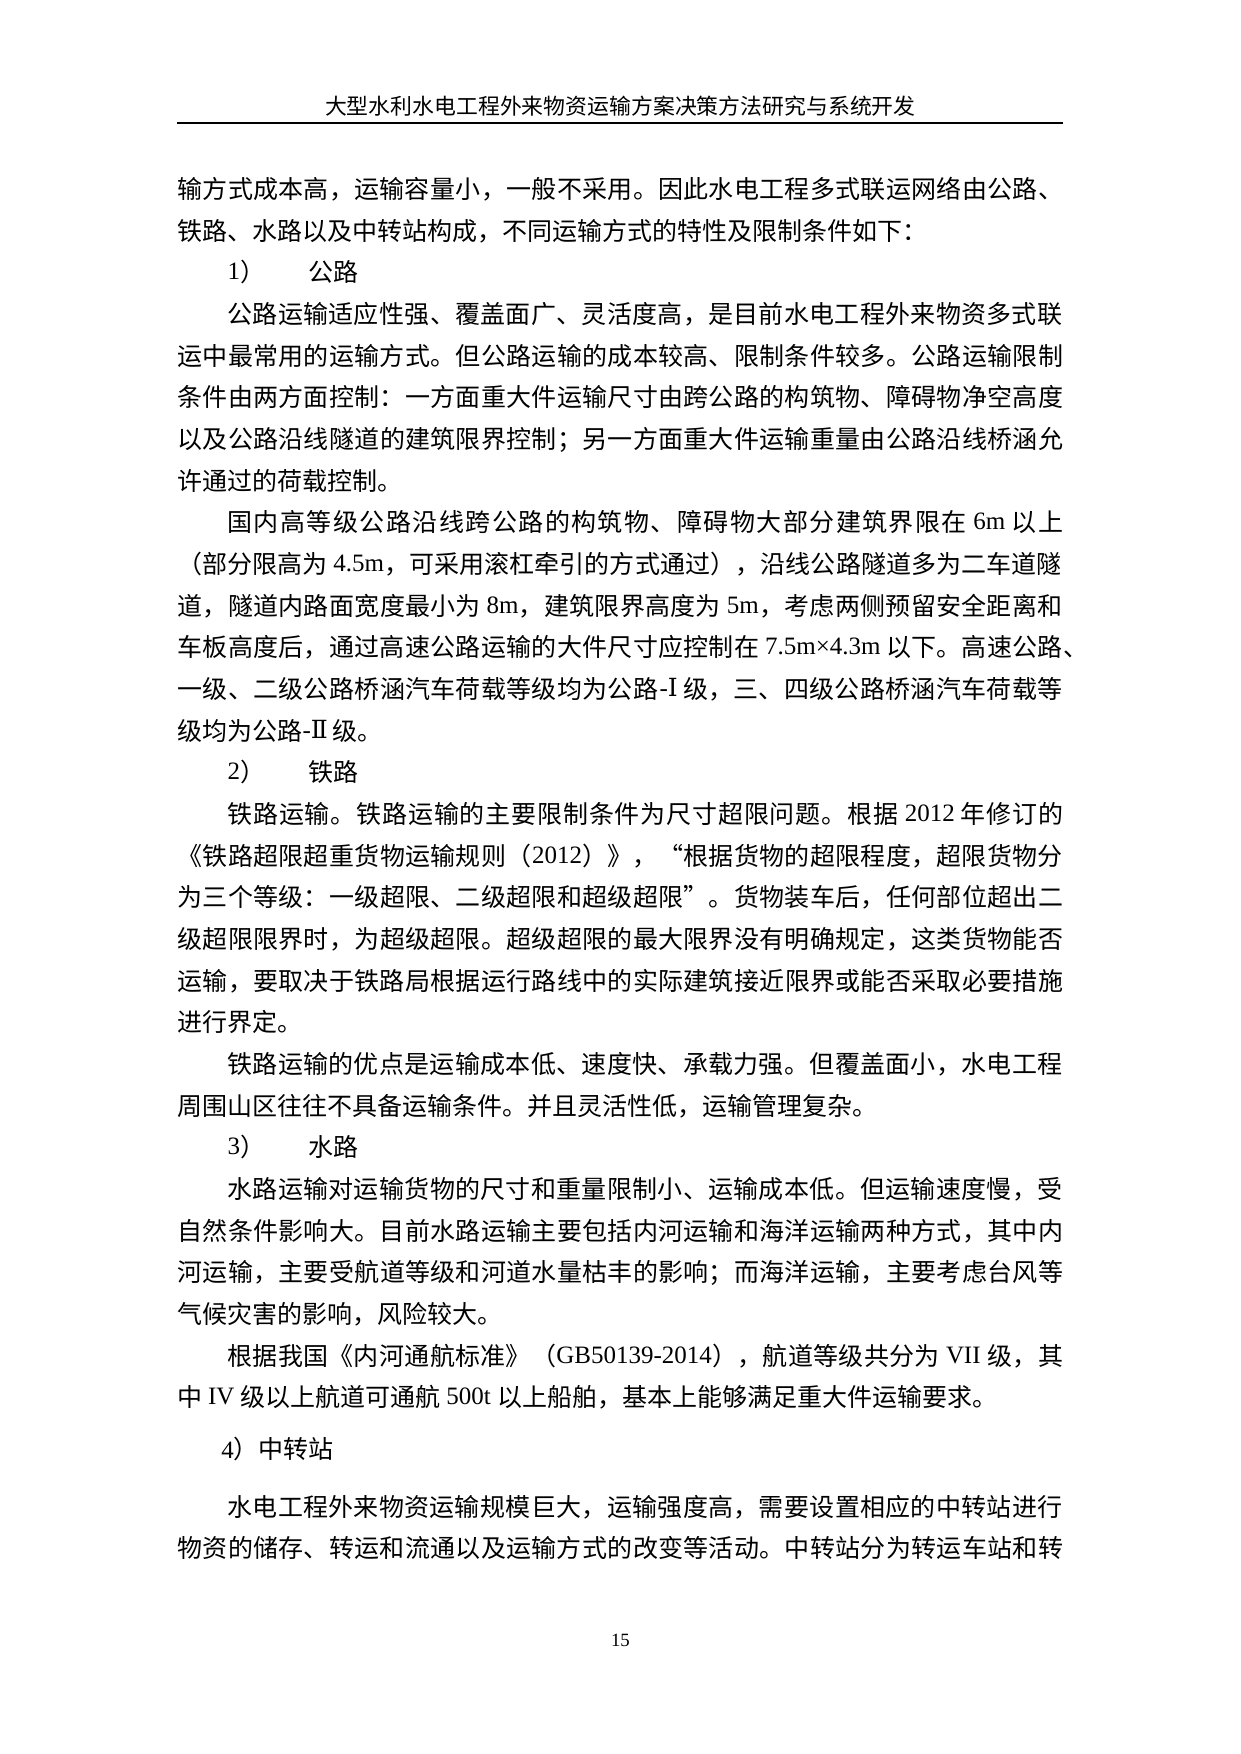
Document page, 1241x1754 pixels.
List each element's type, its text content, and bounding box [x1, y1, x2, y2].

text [177, 1482, 1063, 1565]
text 铁路运输。铁路运输的主要限制条件为尺寸超限问题。根据2012年修订的《铁路超限超重货物运输规则（2012）》，“根据货物的超限程度，超限货物分为三个等级：一级超限、二级超限和超级超限”。货物装车后，任何部位超出二级超限限界时，为超级超限。超级超限的最大限界没有明确规定，这类货物能否运输，要取决于铁路局根据运行路线中的实际建筑接近限界或能否采取必要措施进行界定。 [177, 789, 1063, 1039]
list 铁路 [227, 747, 1063, 789]
text 水路运输对运输货物的尺寸和重量限制小、运输成本低。但运输速度慢，受自然条件影响大。目前水路运输主要包括内河运输和海洋运输两种方式，其中内河运输，主要受航道等级和河道水量枯丰的影响；而海洋运输，主要考虑台风等气候灾害的影响，风险较大。 [177, 1164, 1063, 1331]
list 水路 [227, 1122, 1063, 1164]
text 国内高等级公路沿线跨公路的构筑物、障碍物大部分建筑界限在6m以上（部分限高为4.5m，可采用滚杠牵引的方式通过），沿线公路隧道多为二车道隧道，隧道内路面宽度最小为8m，建筑限界高度为5m，考虑两侧预留安全距离和车板高度后，通过高速公路运输的大件尺寸应控制在7.5m×4.3m以下。高速公路、一级、二级公路桥涵汽车荷载等级均为公路-Ⅰ级，三、四级公路桥涵汽车荷载等级均为公路-Ⅱ级。 [177, 497, 1063, 747]
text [177, 164, 1063, 247]
list 4）中转站 [177, 1414, 1063, 1482]
list 公路 [227, 247, 1063, 289]
text 铁路运输的优点是运输成本低、速度快、承载力强。但覆盖面小，水电工程周围山区往往不具备运输条件。并且灵活性低，运输管理复杂。 [177, 1039, 1063, 1122]
text 根据我国《内河通航标准》（GB50139-2014），航道等级共分为 VII 级，其中 IV 级以上航道可通航 500t 以上船舶，基本上能够满足重大件运输要求。 [177, 1331, 1063, 1414]
text 公路运输适应性强、覆盖面广、灵活度高，是目前水电工程外来物资多式联运中最常用的运输方式。但公路运输的成本较高、限制条件较多。公路运输限制条件由两方面控制：一方面重大件运输尺寸由跨公路的构筑物、障碍物净空高度以及公路沿线隧道的建筑限界控制；另一方面重大件运输重量由公路沿线桥涵允许通过的荷载控制。 [177, 289, 1063, 497]
